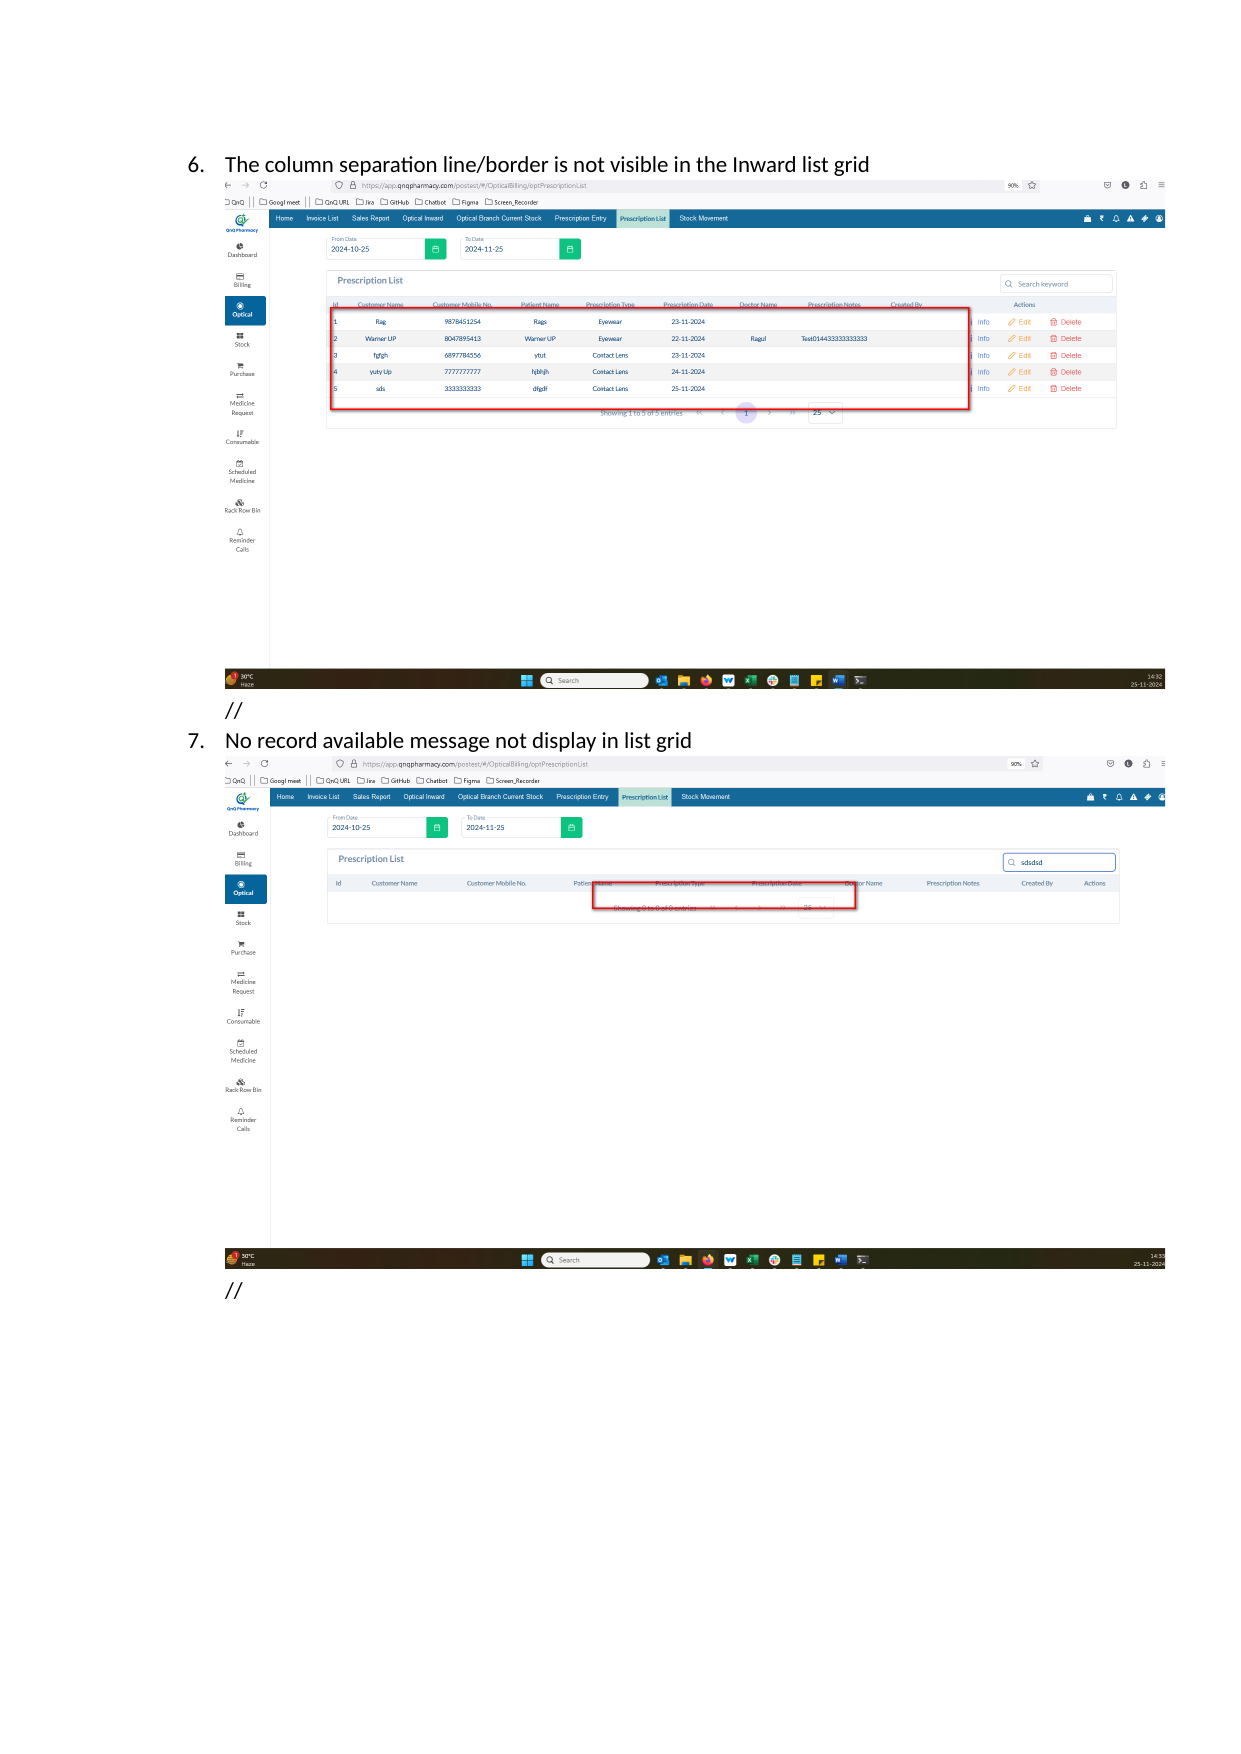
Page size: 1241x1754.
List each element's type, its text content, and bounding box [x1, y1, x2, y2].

picture [225, 756, 1166, 1269]
picture [225, 180, 1166, 689]
